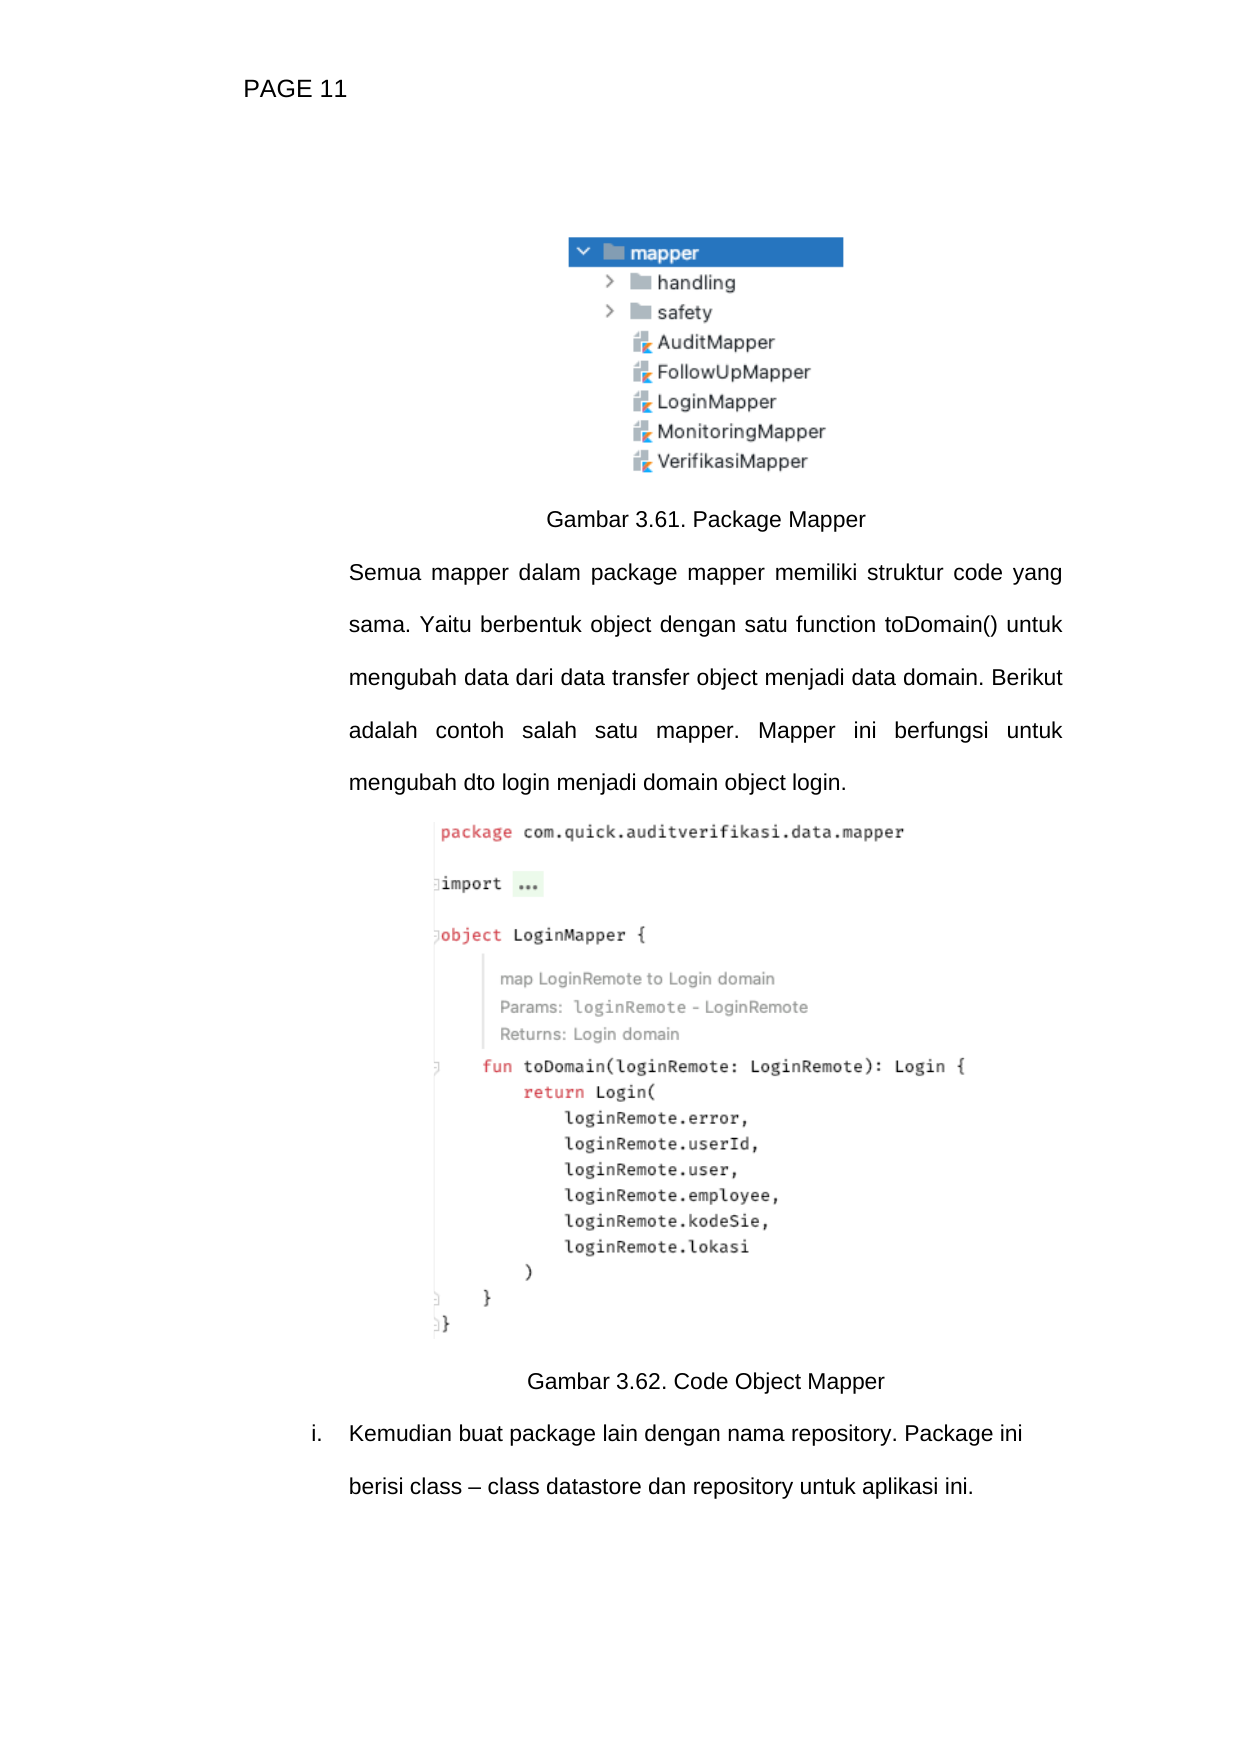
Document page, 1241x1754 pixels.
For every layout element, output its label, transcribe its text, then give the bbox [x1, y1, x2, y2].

title Kemudian buat package lain dengan nama repository. Package ini berisi class – class datastore dan repository untuk aplikasi ini. [311, 1420, 1063, 1499]
picture [568, 236, 844, 477]
text Gambar 3.61. Package Mapper [349, 506, 1063, 532]
picture [433, 822, 978, 1339]
title Semua mapper dalam package mapper memiliki struktur code yang sama. Yaitu berbentuk object dengan satu function toDomain() untuk mengubah data dari data transfer object menjadi data domain. Berikut adalah contoh salah satu mapper. Mapper ini berfungsi untuk mengubah dto login menjadi domain object login. [349, 558, 1063, 796]
text Gambar 3.62. Code Object Mapper [349, 1368, 1063, 1394]
